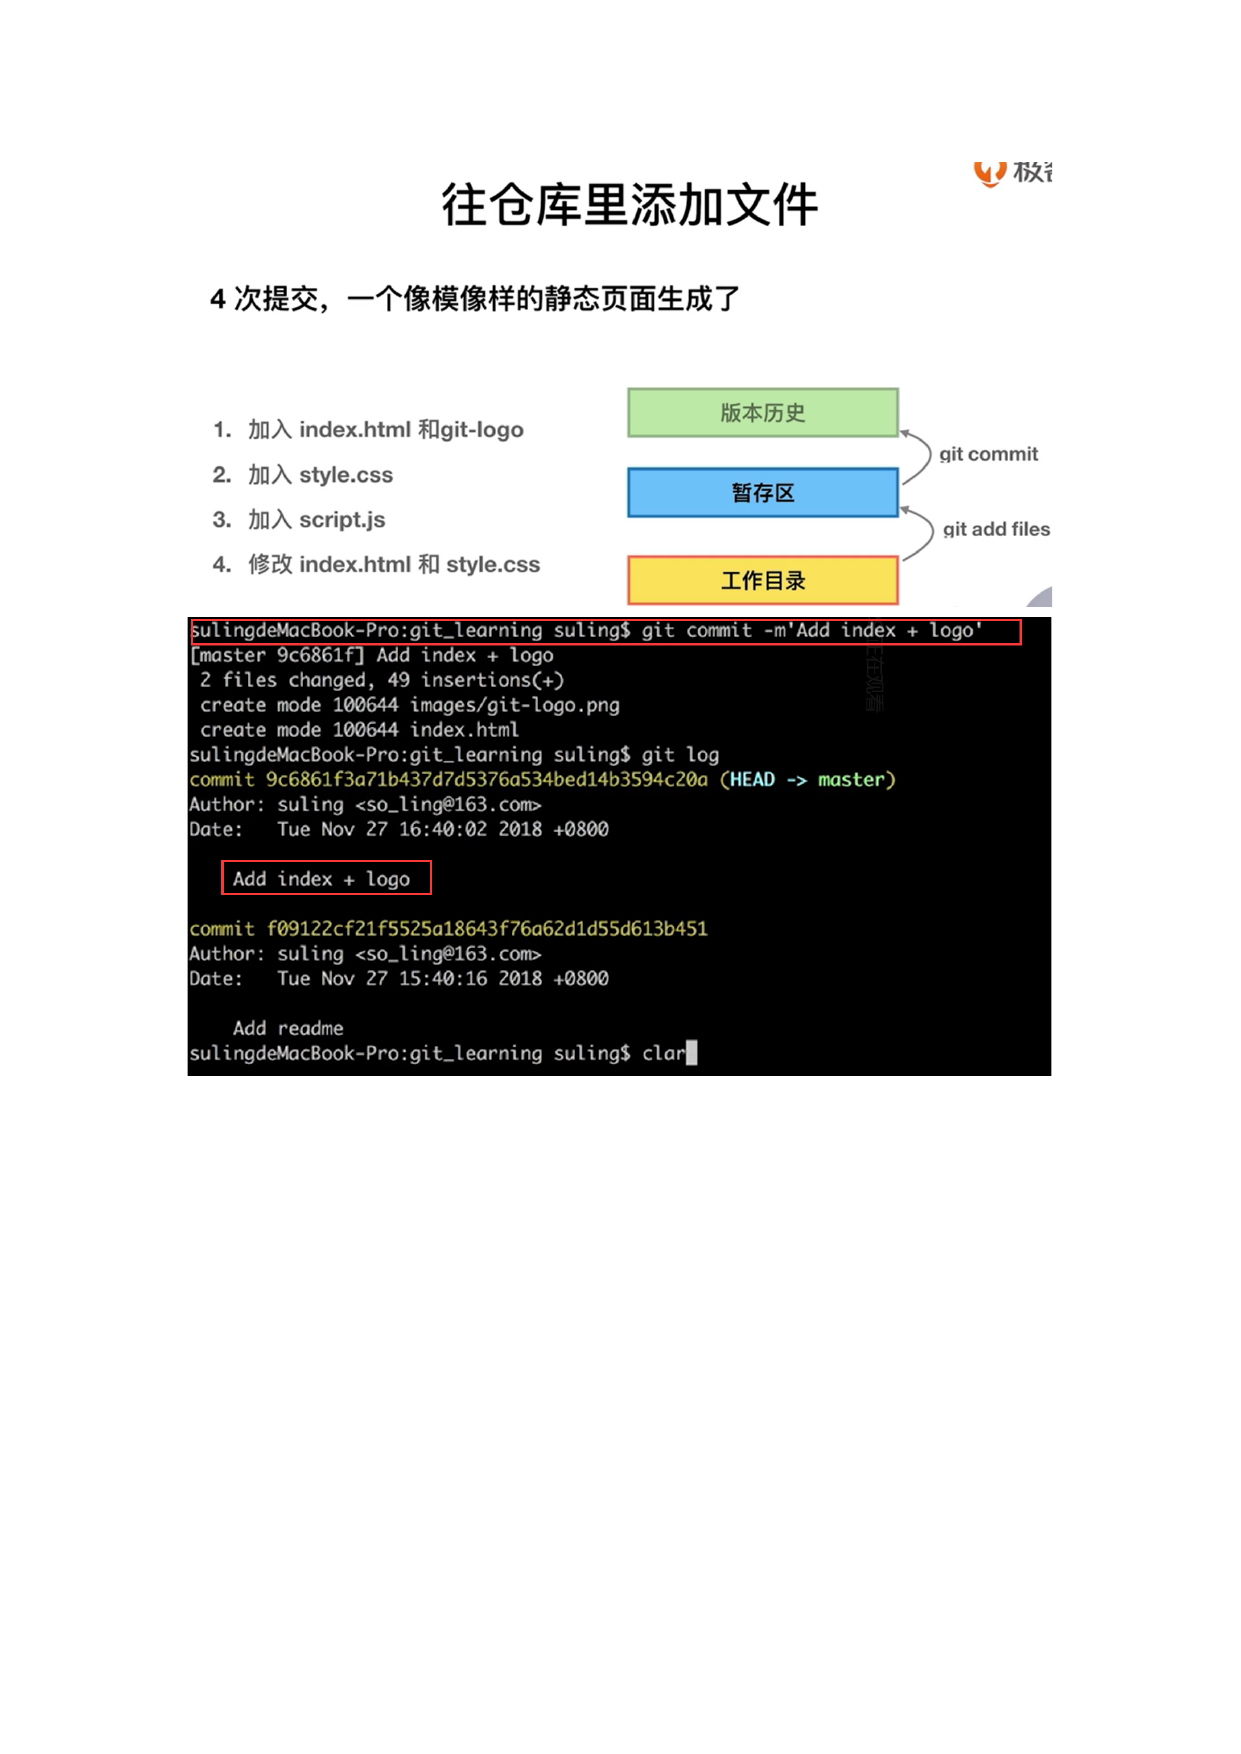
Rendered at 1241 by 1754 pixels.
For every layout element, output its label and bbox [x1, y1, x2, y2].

picture [187, 162, 1053, 607]
picture [187, 617, 1052, 1076]
